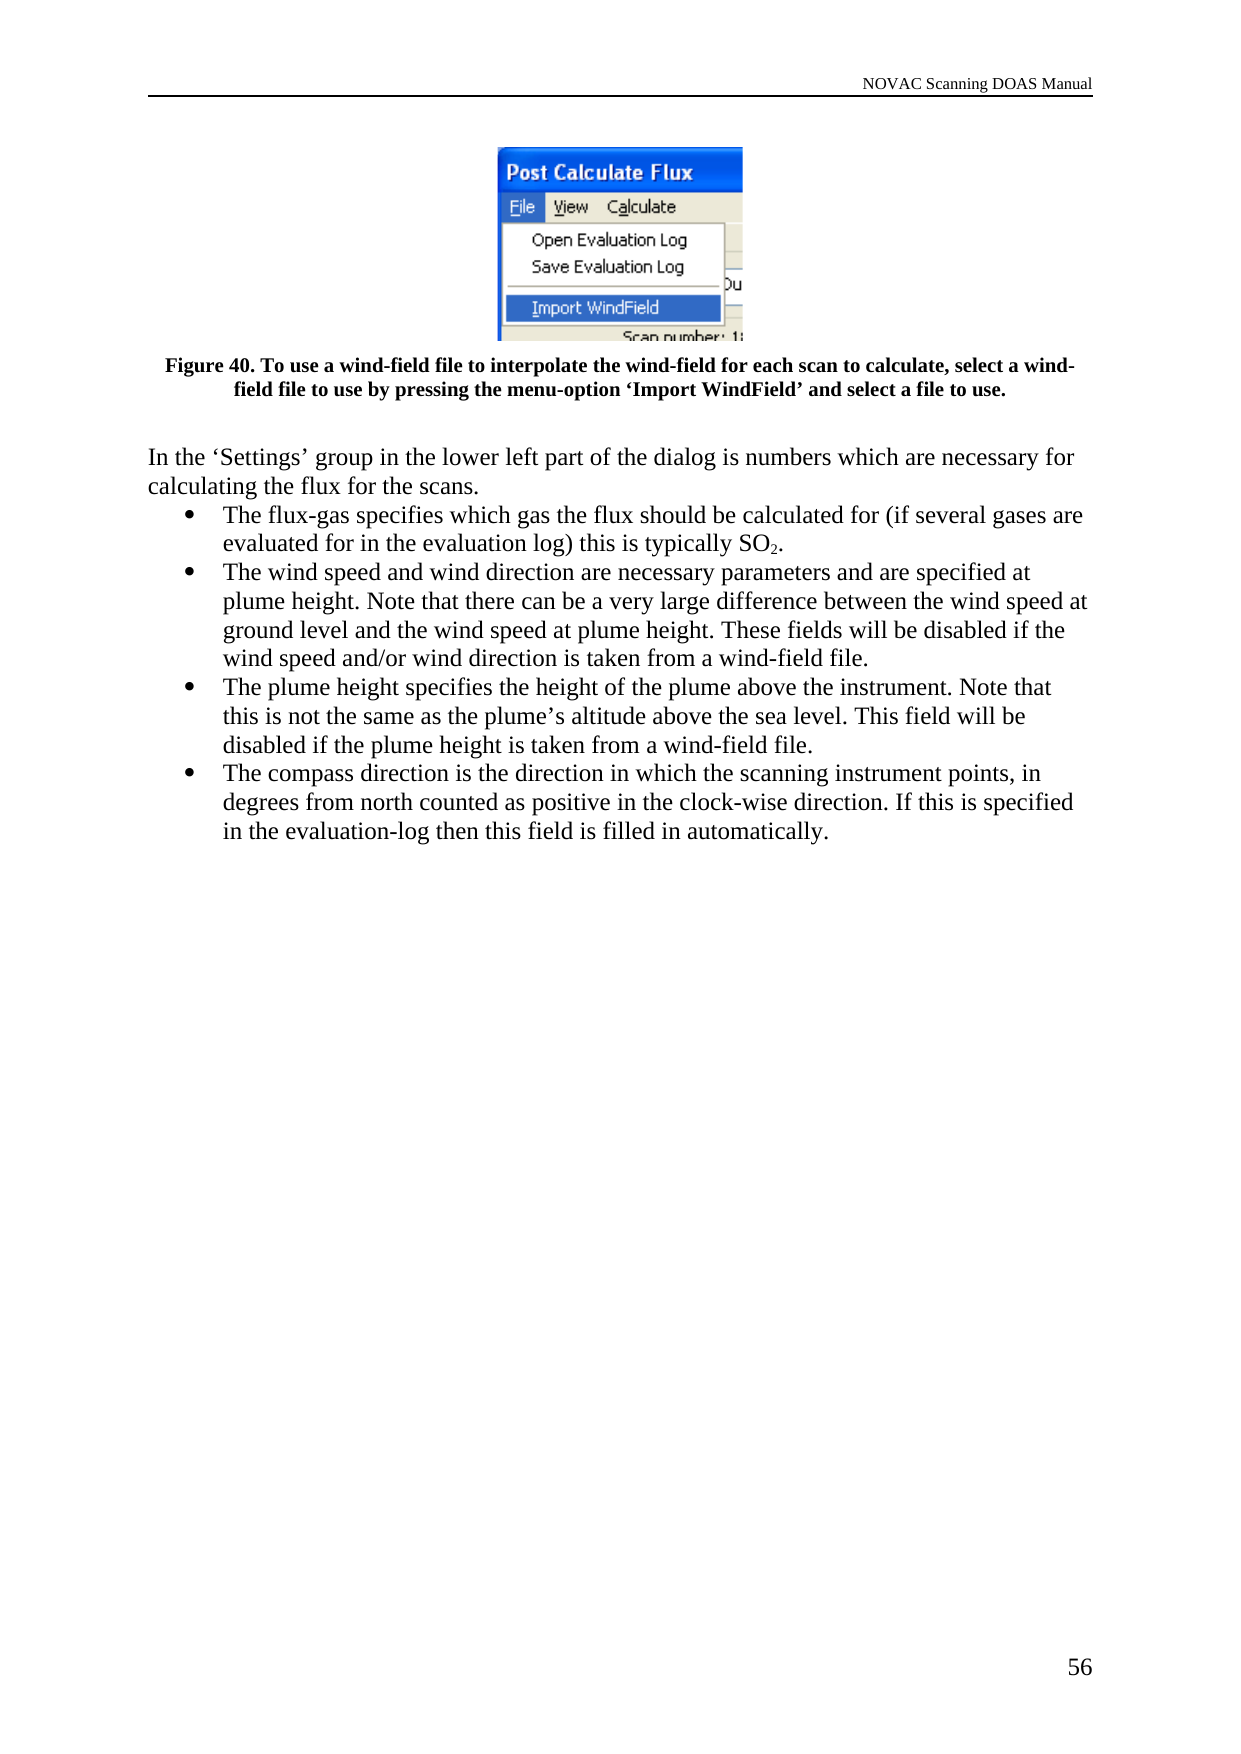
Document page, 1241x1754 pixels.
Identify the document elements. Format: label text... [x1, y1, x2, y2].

picture [497, 147, 743, 341]
list The compass direction is the direction in which the scanning instrument points, in degrees from north counted as positive in the clock-wise direction. If this is specified in the evaluation-log then this field is filled in automatically. [185, 758, 1093, 845]
list The wind speed and wind direction are necessary parameters and are specified at plume height. Note that there can be a very large difference between the wind speed at ground level and the wind speed at plume height. These fields will be disabled if the wind speed and/or wind direction is taken from a wind-field file. [185, 557, 1093, 672]
text In the ‘Settings’ group in the lower left part of the dialog is numbers which are necessary for calculating the flux for the scans. [148, 442, 1093, 500]
list The flux-gas specifies which gas the flux should be calculated for (if several gases are evaluated for in the evaluation log) this is typically SO2. [185, 500, 1093, 557]
text Figure 40. To use a wind-field file to interpolate the wind-field for each scan to calculate, select a wind-field file to use by pressing the menu-option ‘Import WindField’ and select a file to use. [148, 353, 1093, 401]
list The plume height specifies the height of the plume above the instrument. Note that this is not the same as the plume’s altitude above the sea level. This field will be disabled if the plume height is taken from a wind-field file. [185, 672, 1093, 758]
